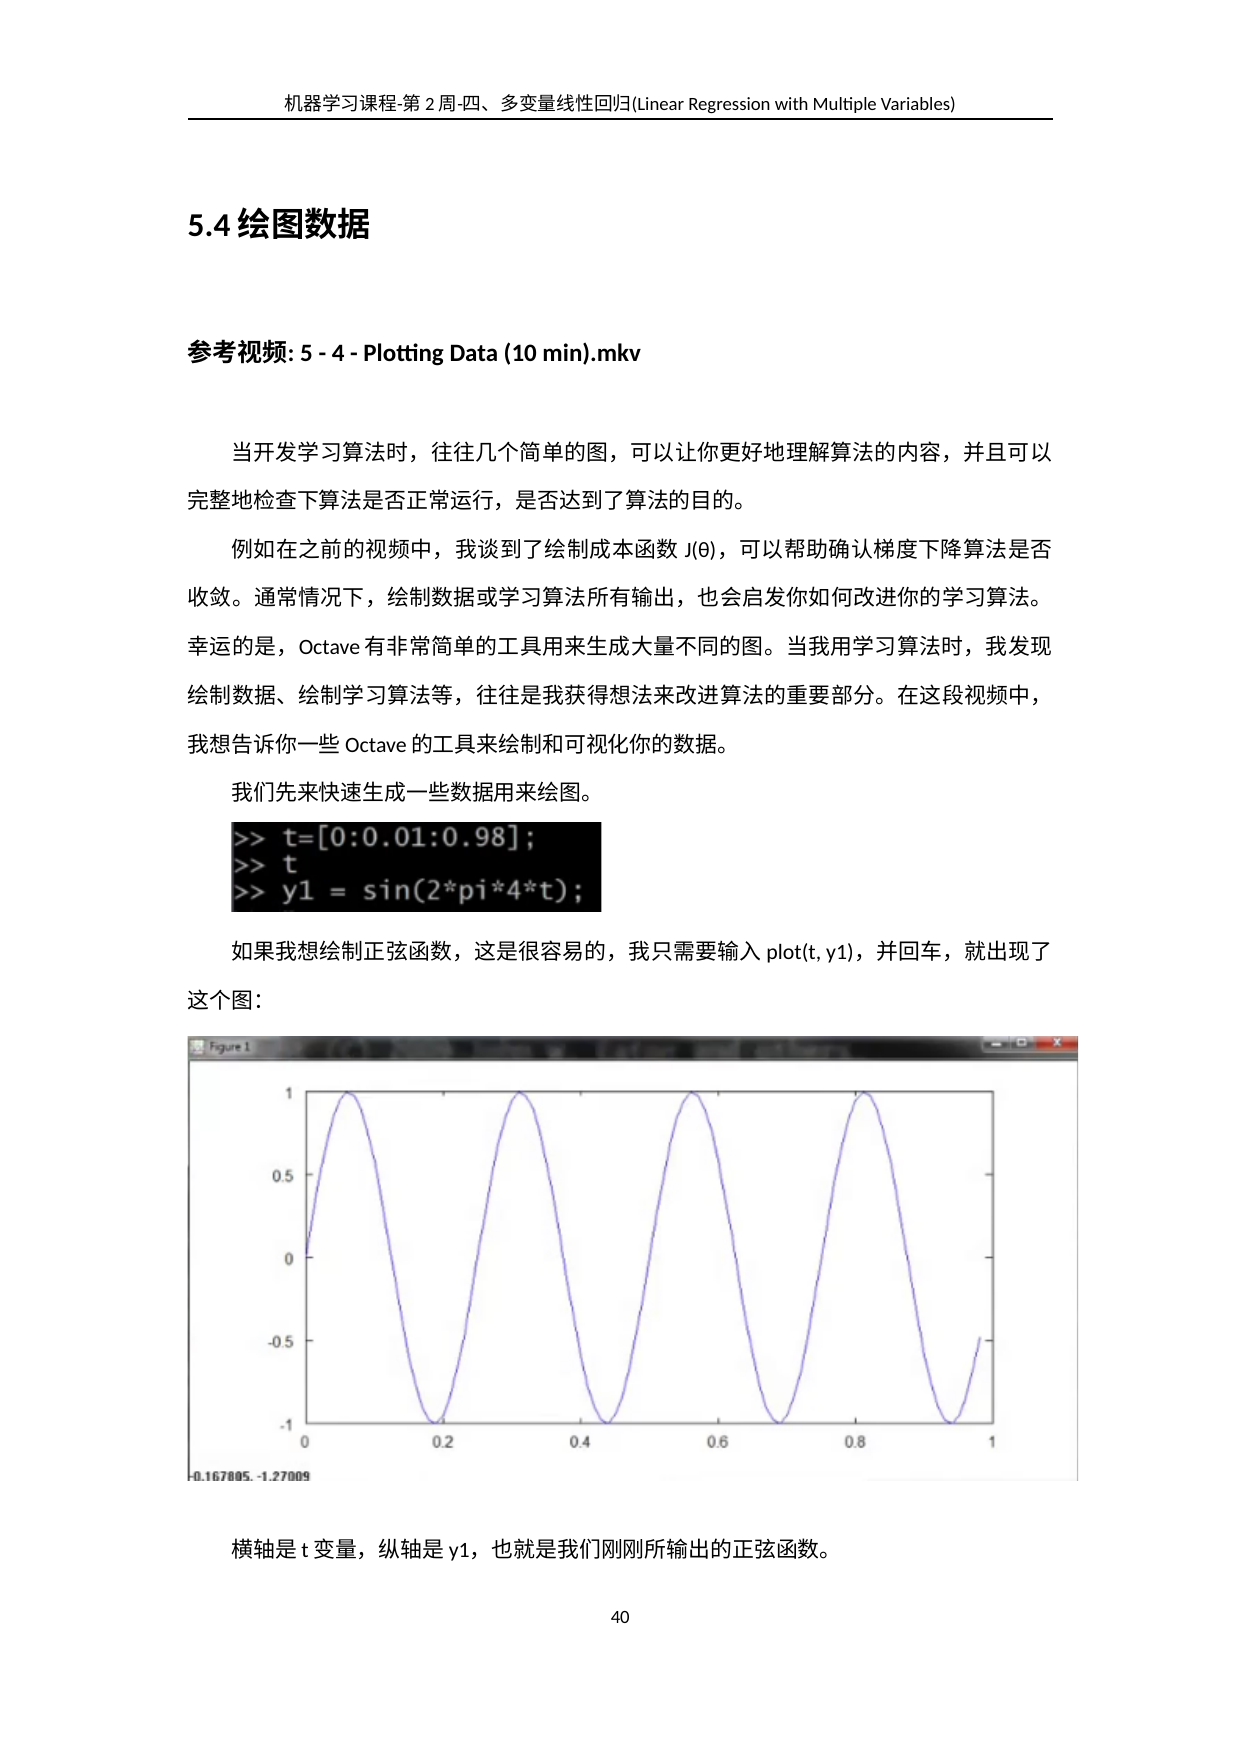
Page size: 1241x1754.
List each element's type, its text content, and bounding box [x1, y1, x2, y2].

text 例如在之前的视频中，我谈到了绘制成本函数J(θ)，可以帮助确认梯度下降算法是否收敛。通常情况下，绘制数据或学习算法所有输出，也会启发你如何改进你的学习算法。幸运的是，Octave有非常简单的工具用来生成大量不同的图。当我用学习算法时，我发现绘制数据、绘制学习算法等，往往是我获得想法来改进算法的重要部分。在这段视频中，我想告诉你一些Octave的工具来绘制和可视化你的数据。 [187, 531, 1053, 759]
text 当开发学习算法时，往往几个简单的图，可以让你更好地理解算法的内容，并且可以完整地检查下算法是否正常运行，是否达到了算法的目的。 [187, 434, 1053, 515]
text 横轴是t变量，纵轴是y1，也就是我们刚刚所输出的正弦函数。 [187, 1532, 1053, 1564]
picture [187, 1036, 1079, 1481]
text 参考视频: 5 - 4 - Plotting Data (10 min).mkv [187, 318, 1053, 383]
text 5.4 绘图数据 [187, 189, 1053, 254]
text 我们先来快速生成一些数据用来绘图。 [187, 774, 1053, 807]
text 如果我想绘制正弦函数，这是很容易的，我只需要输入plot(t, y1)，并回车，就出现了这个图： [187, 934, 1053, 1015]
picture [231, 822, 602, 912]
